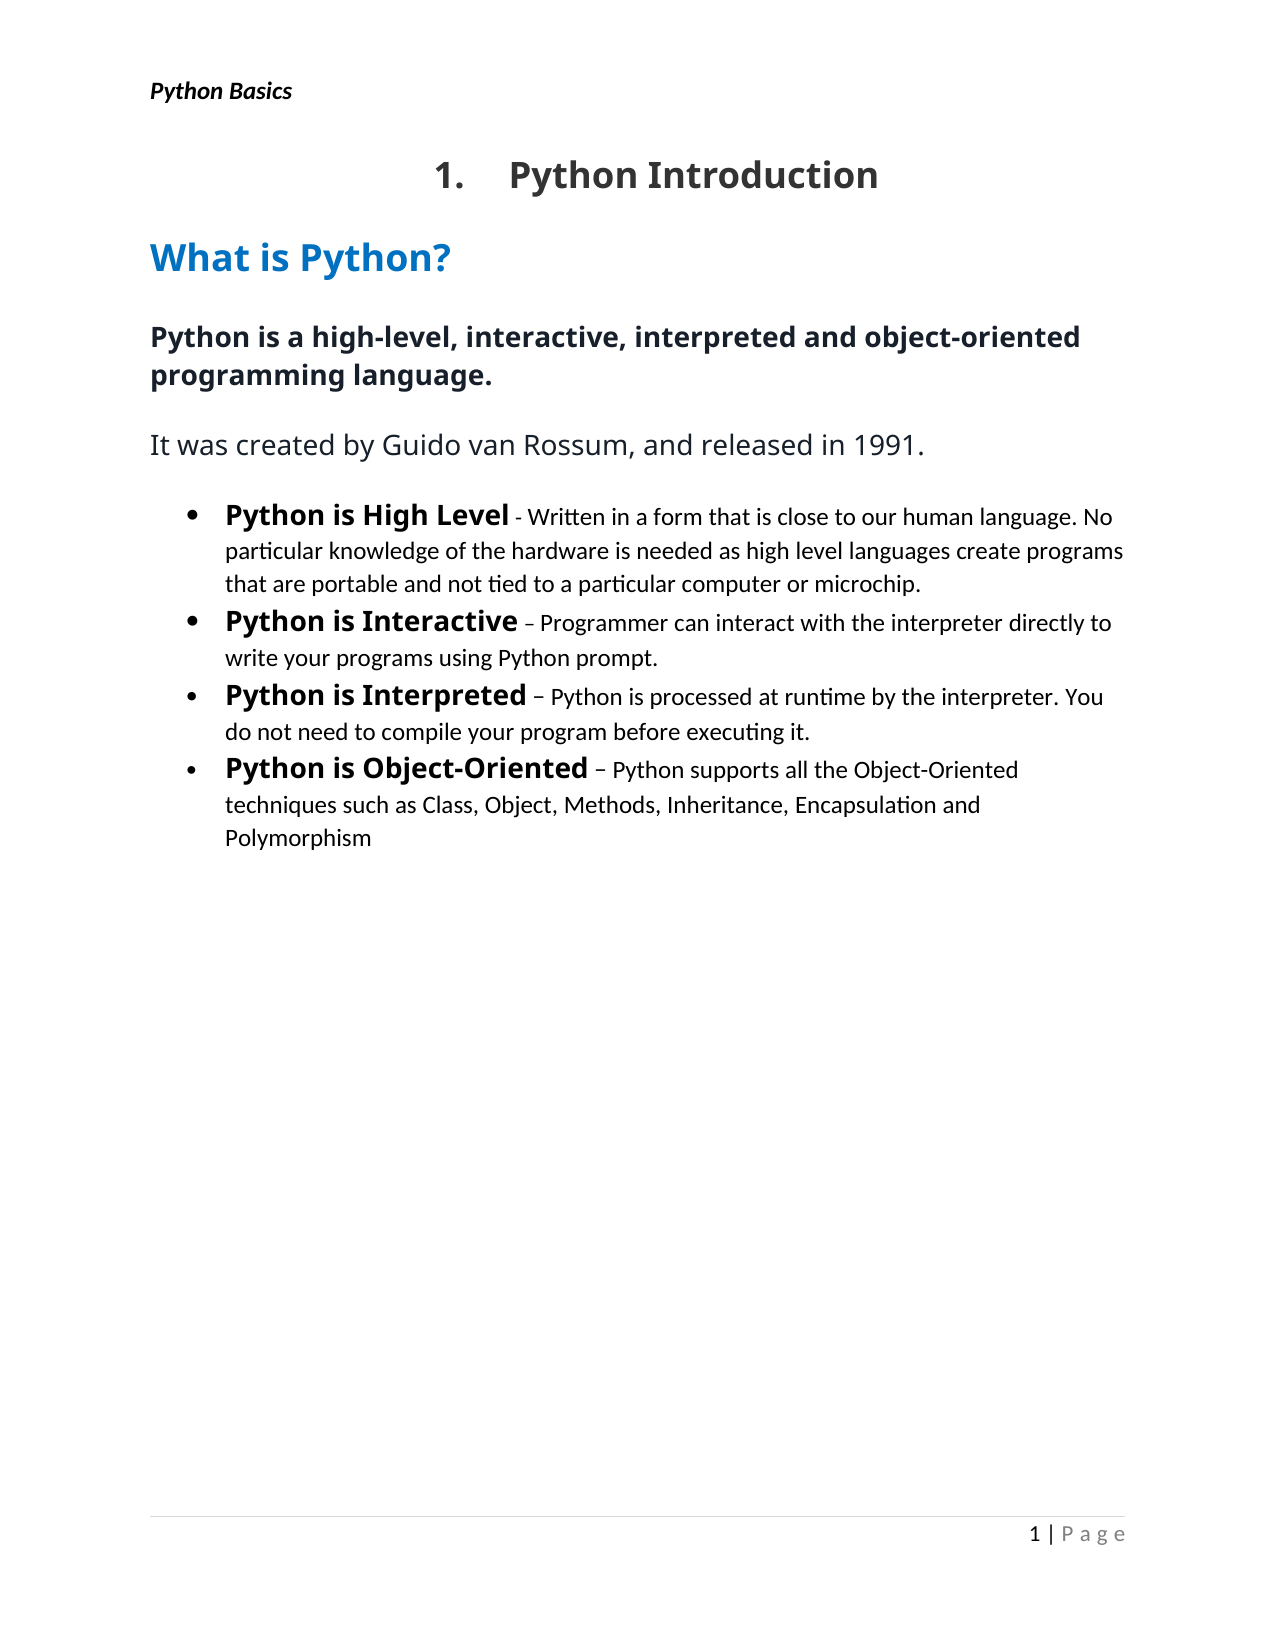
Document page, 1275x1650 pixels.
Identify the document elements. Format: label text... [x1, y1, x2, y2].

text Python is a high-level, interactive, interpreted and object-oriented programming language. [150, 317, 1125, 394]
text It was created by Guido van Rossum, and released in 1991. [150, 425, 1125, 463]
list Python is High Level - Written in a form that is close to our human language. No particular knowledge of the hardware is needed as high level languages create programs that are portable and not tied to a particular computer or microchip. [187, 495, 1125, 599]
subtitle What is Python? [150, 231, 1125, 282]
list Python is Interpreted − Python is processed at runtime by the interpreter. You do not need to compile your program before executing it. [187, 675, 1125, 746]
list Python is Object-Oriented − Python supports all the Object-Oriented techniques such as Class, Object, Methods, Inheritance, Encapsulation and Polymorphism [187, 749, 1125, 883]
list Python is Interactive – Programmer can interact with the interpreter directly to write your programs using Python prompt. [187, 601, 1125, 673]
list Python Introduction [187, 150, 1125, 200]
